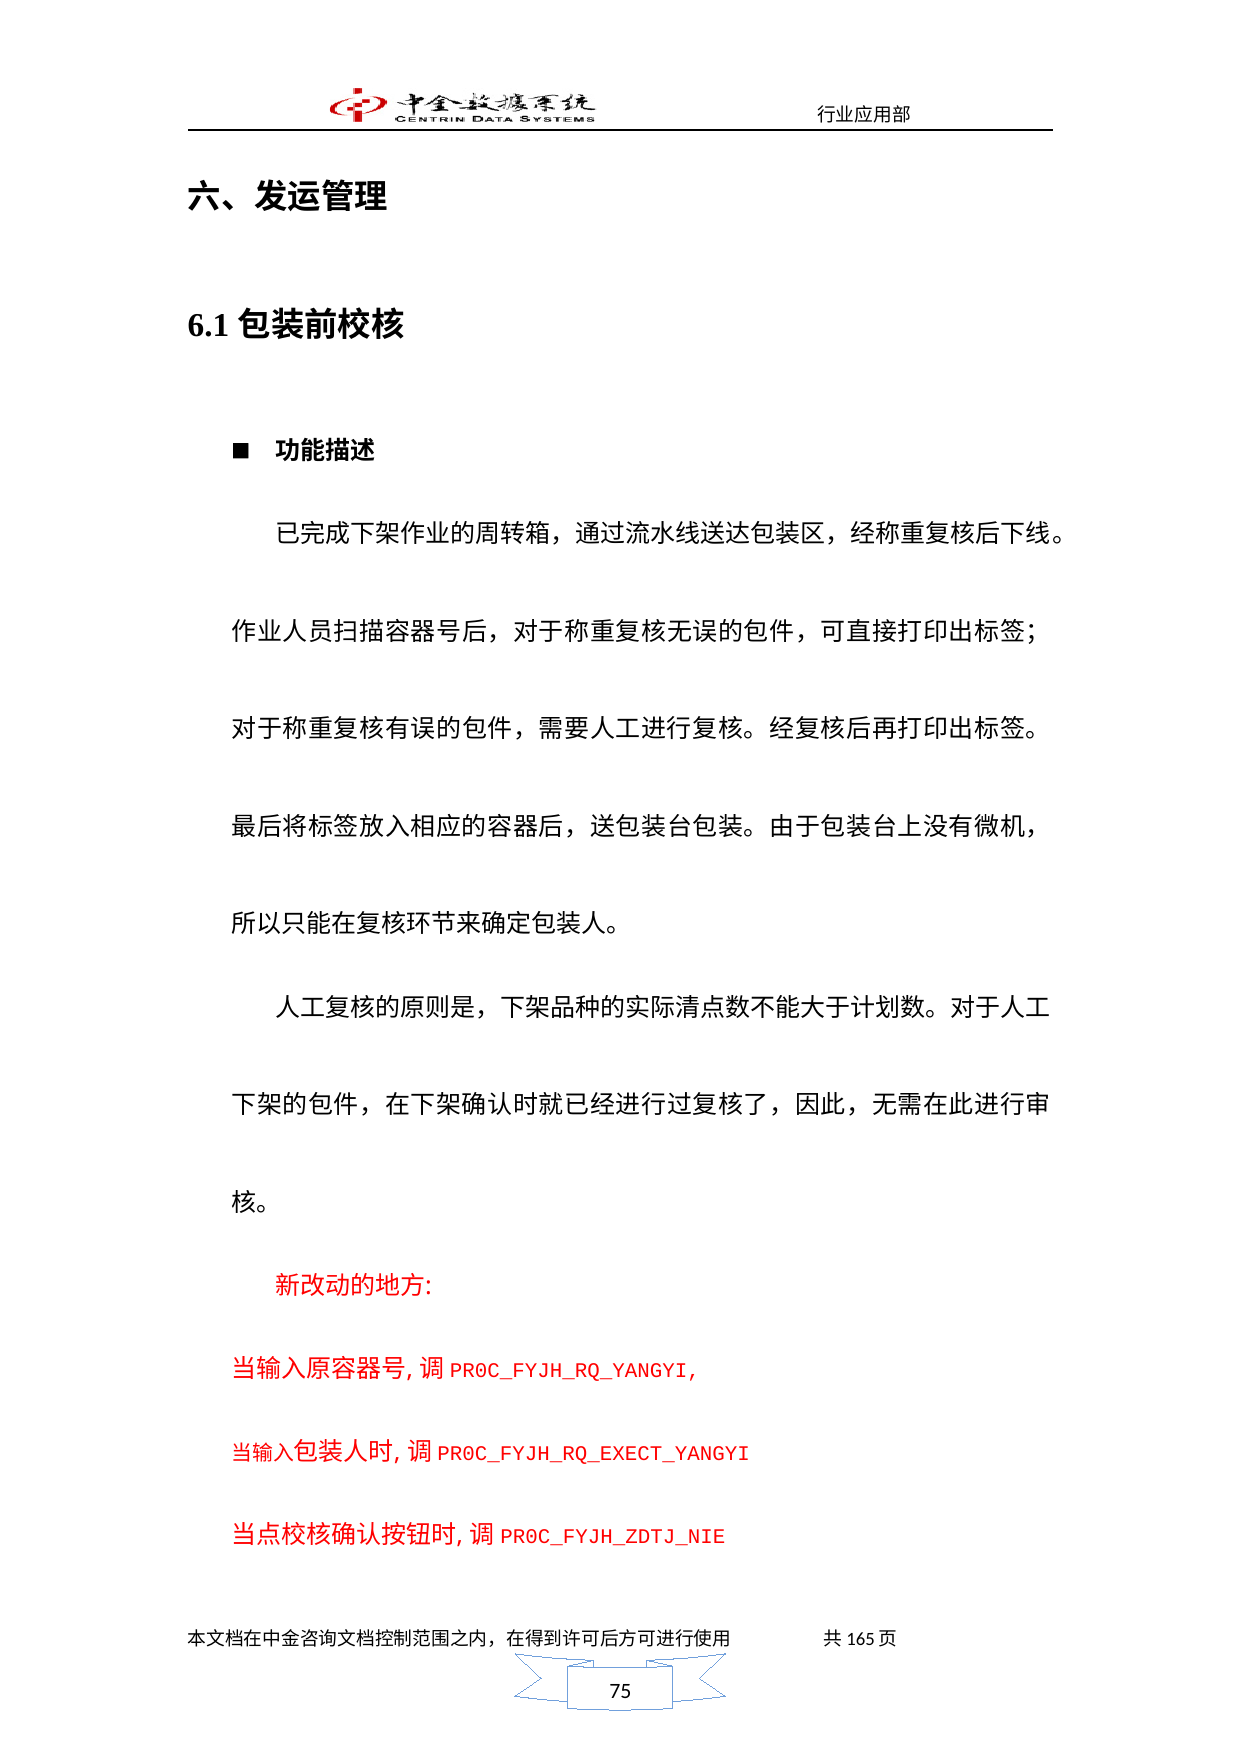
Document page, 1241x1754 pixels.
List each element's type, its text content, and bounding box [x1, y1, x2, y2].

subtitle 6.1 包装前校核 [187, 289, 1053, 354]
text 人工复核的原则是，下架品种的实际清点数不能大于计划数。对于人工下架的包件，在下架确认时就已经进行过复核了，因此，无需在此进行审核。 [231, 973, 1053, 1233]
text 新改动的地方: [231, 1251, 1053, 1316]
subtitle 六、发运管理 [187, 162, 1053, 227]
text 当点校核确认按钮时, 调 PR_FYJH_ZDTJ_NIE [231, 1500, 1053, 1565]
text 当输入原容器号, 调PR_FYJH_RQ_YANGYI, [231, 1334, 1053, 1399]
list 功能描述 [231, 416, 1053, 481]
text 当输入包装人时, 调PR_FYJH_RQ_EXECT_YANGYI [231, 1417, 1053, 1482]
picture [329, 88, 597, 122]
text 已完成下架作业的周转箱，通过流水线送达包装区，经称重复核后下线。作业人员扫描容器号后，对于称重复核无误的包件，可直接打印出标签；对于称重复核有误的包件，需要人工进行复核。经复核后再打印出标签。最后将标签放入相应的容器后，送包装台包装。由于包装台上没有微机，所以只能在复核环节来确定包装人。 [231, 499, 1053, 954]
